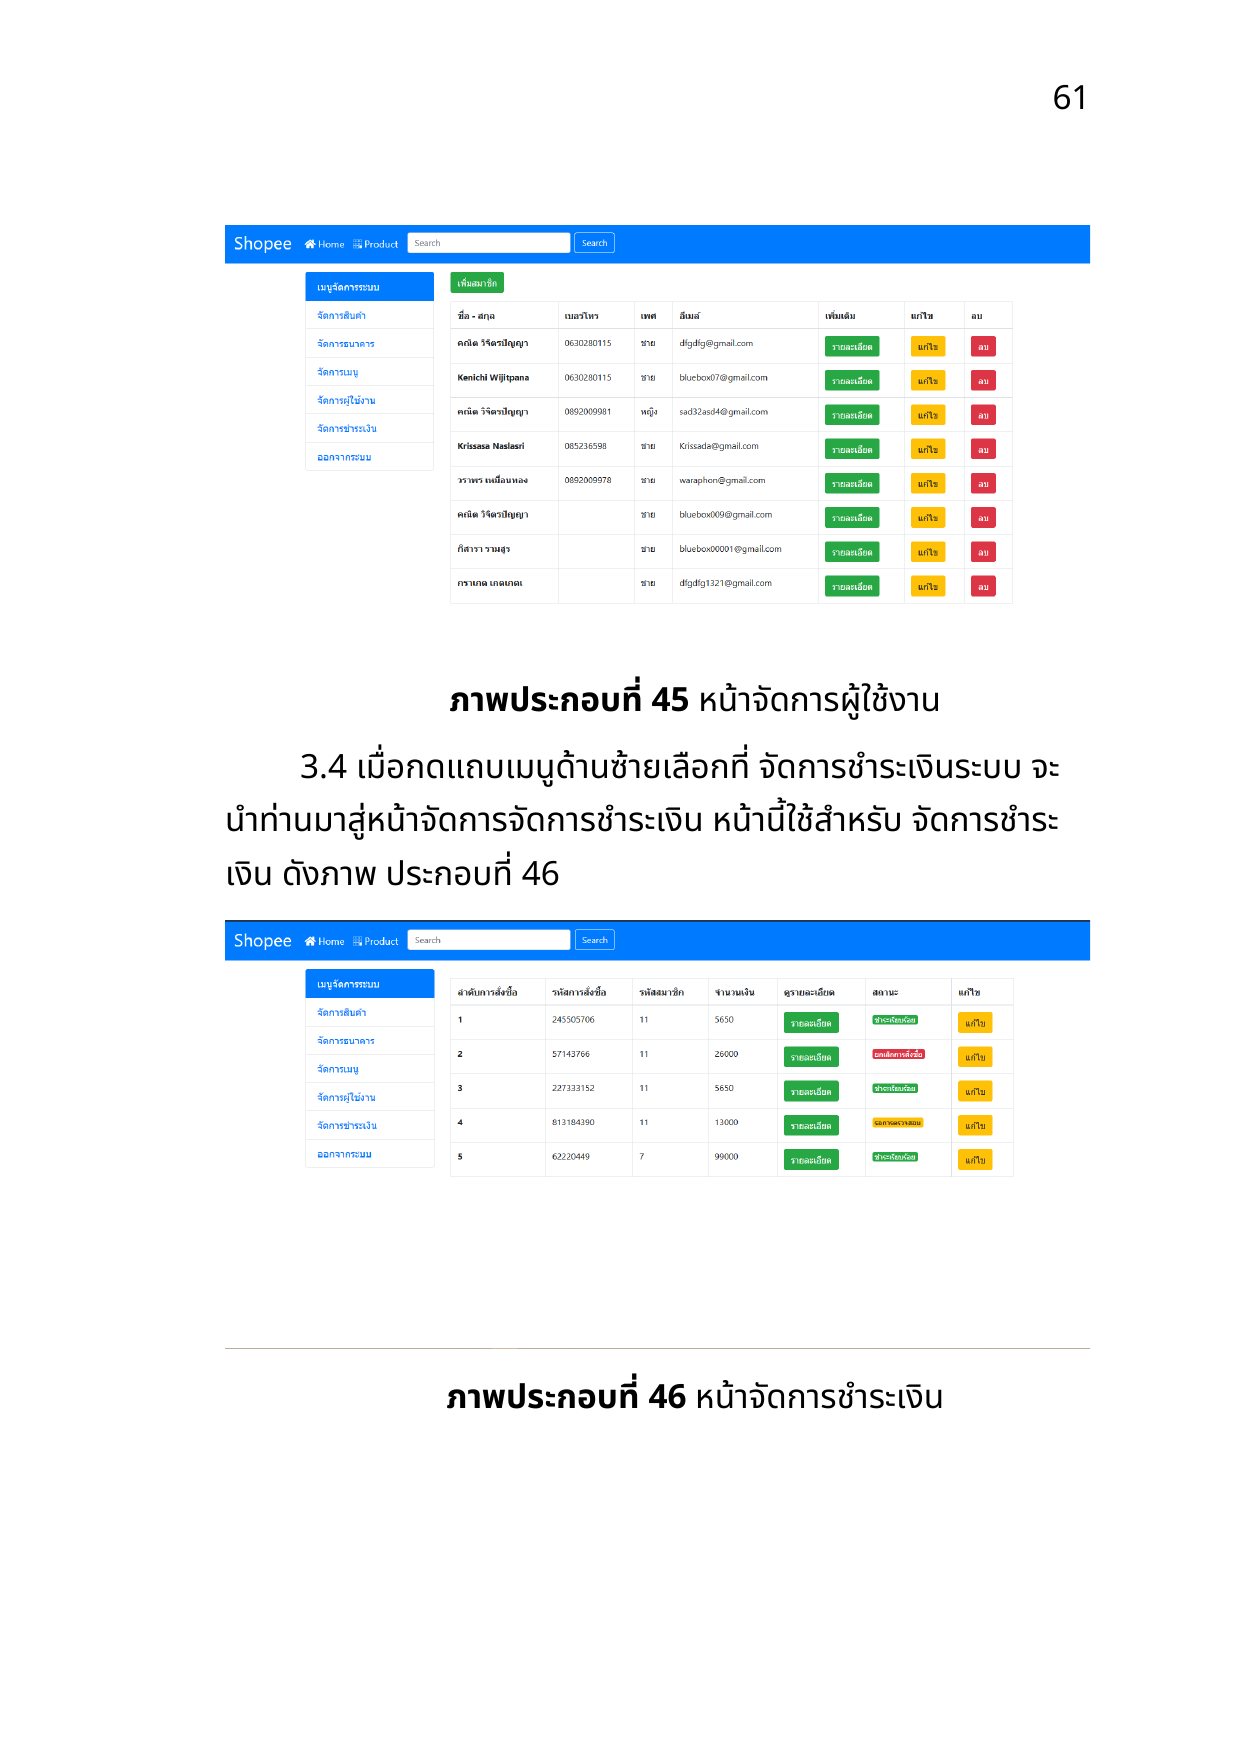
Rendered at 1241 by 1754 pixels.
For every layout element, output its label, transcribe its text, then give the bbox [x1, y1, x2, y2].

picture [225, 225, 1091, 651]
text 3.4 เมื่อกดแถบเมนูด้านซ้ายเลือกที่ จัดการชำระเงินระบบ จะนำท่านมาสู่หน้าจัดการจัดการชำระเงิน หน้านี้ใช้สำหรับ จัดการชำระเงิน ดังภาพ ประกอบที่ 46 [225, 743, 1090, 901]
text ภาพประกอบที่ 46 หน้าจัดการชำระเงิน [300, 1373, 1090, 1424]
picture [225, 920, 1091, 1349]
text ภาพประกอบที่ 45 หน้าจัดการผู้ใช้งาน [300, 676, 1090, 726]
